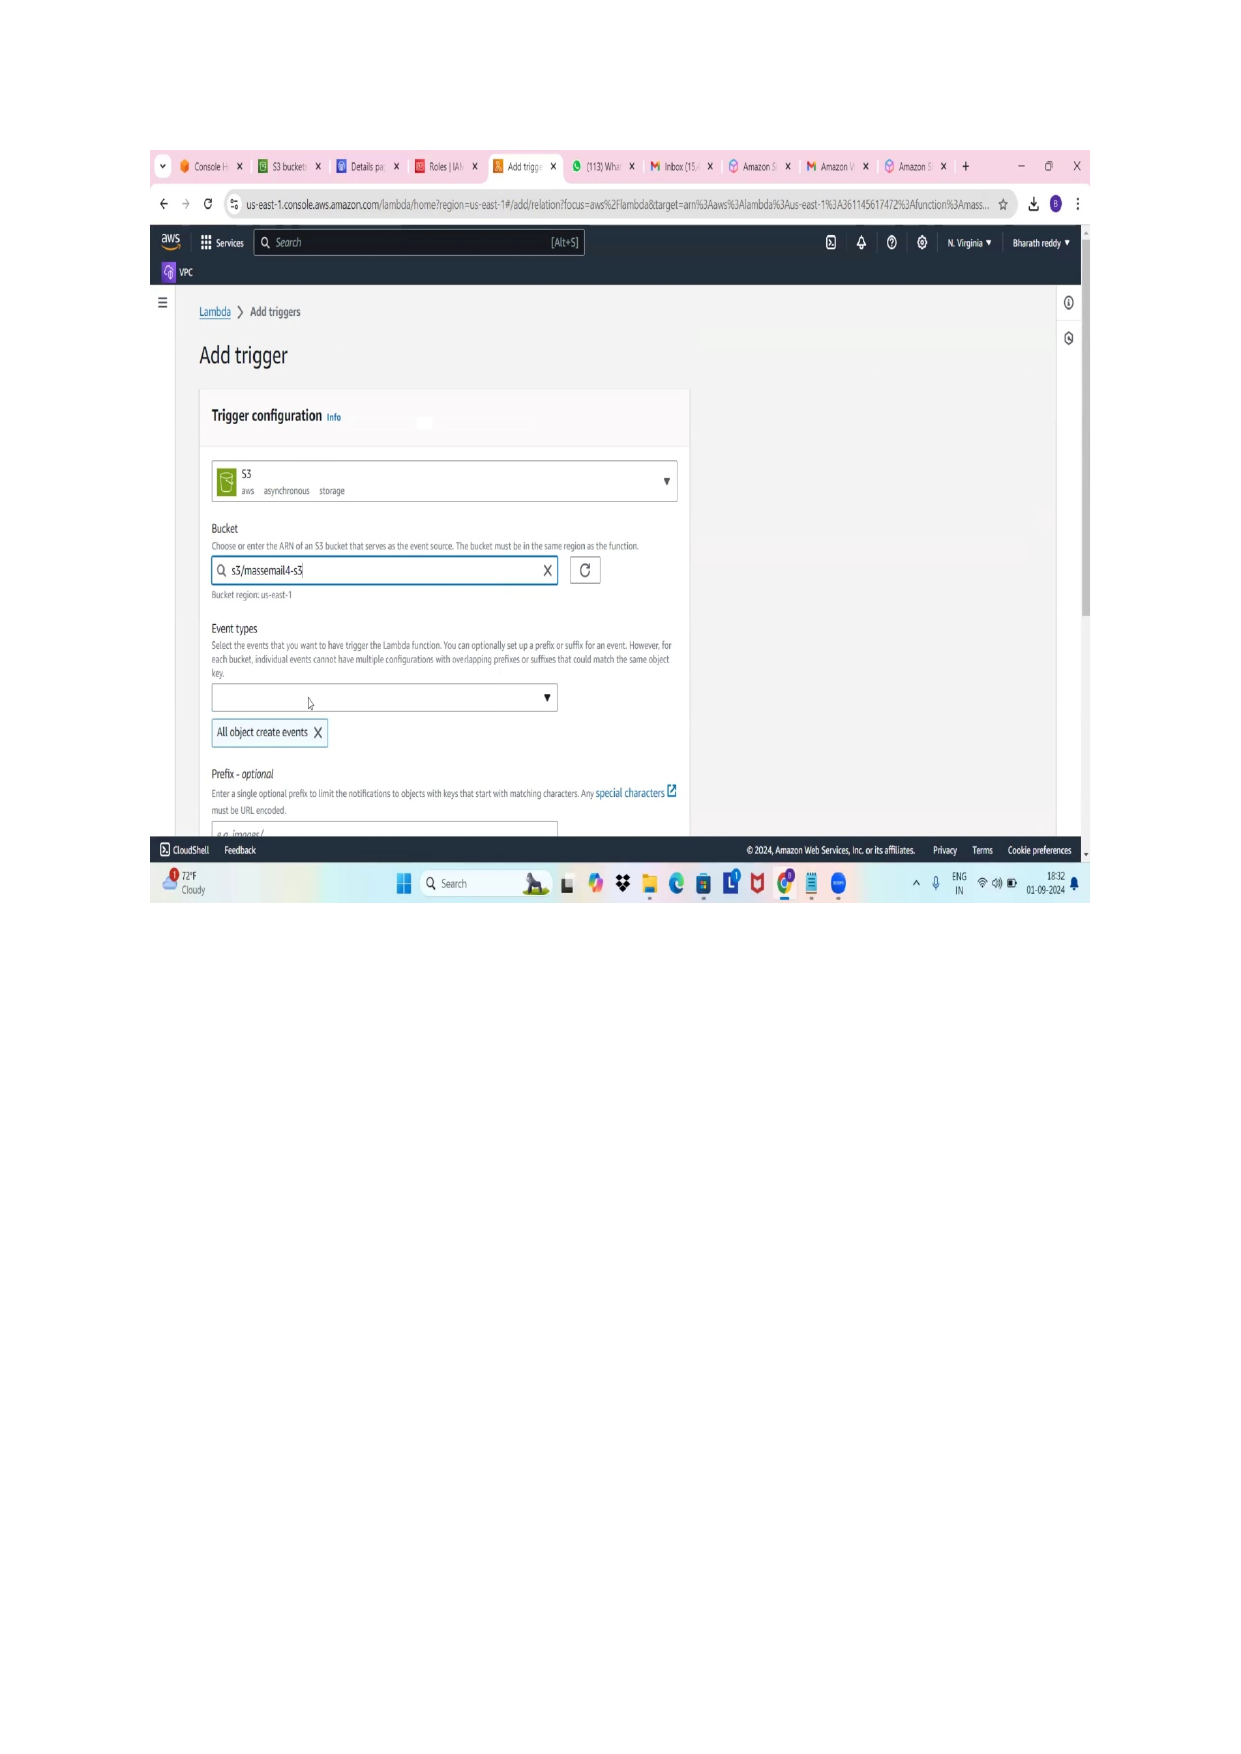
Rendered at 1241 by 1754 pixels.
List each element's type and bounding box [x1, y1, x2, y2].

picture [150, 150, 1091, 903]
